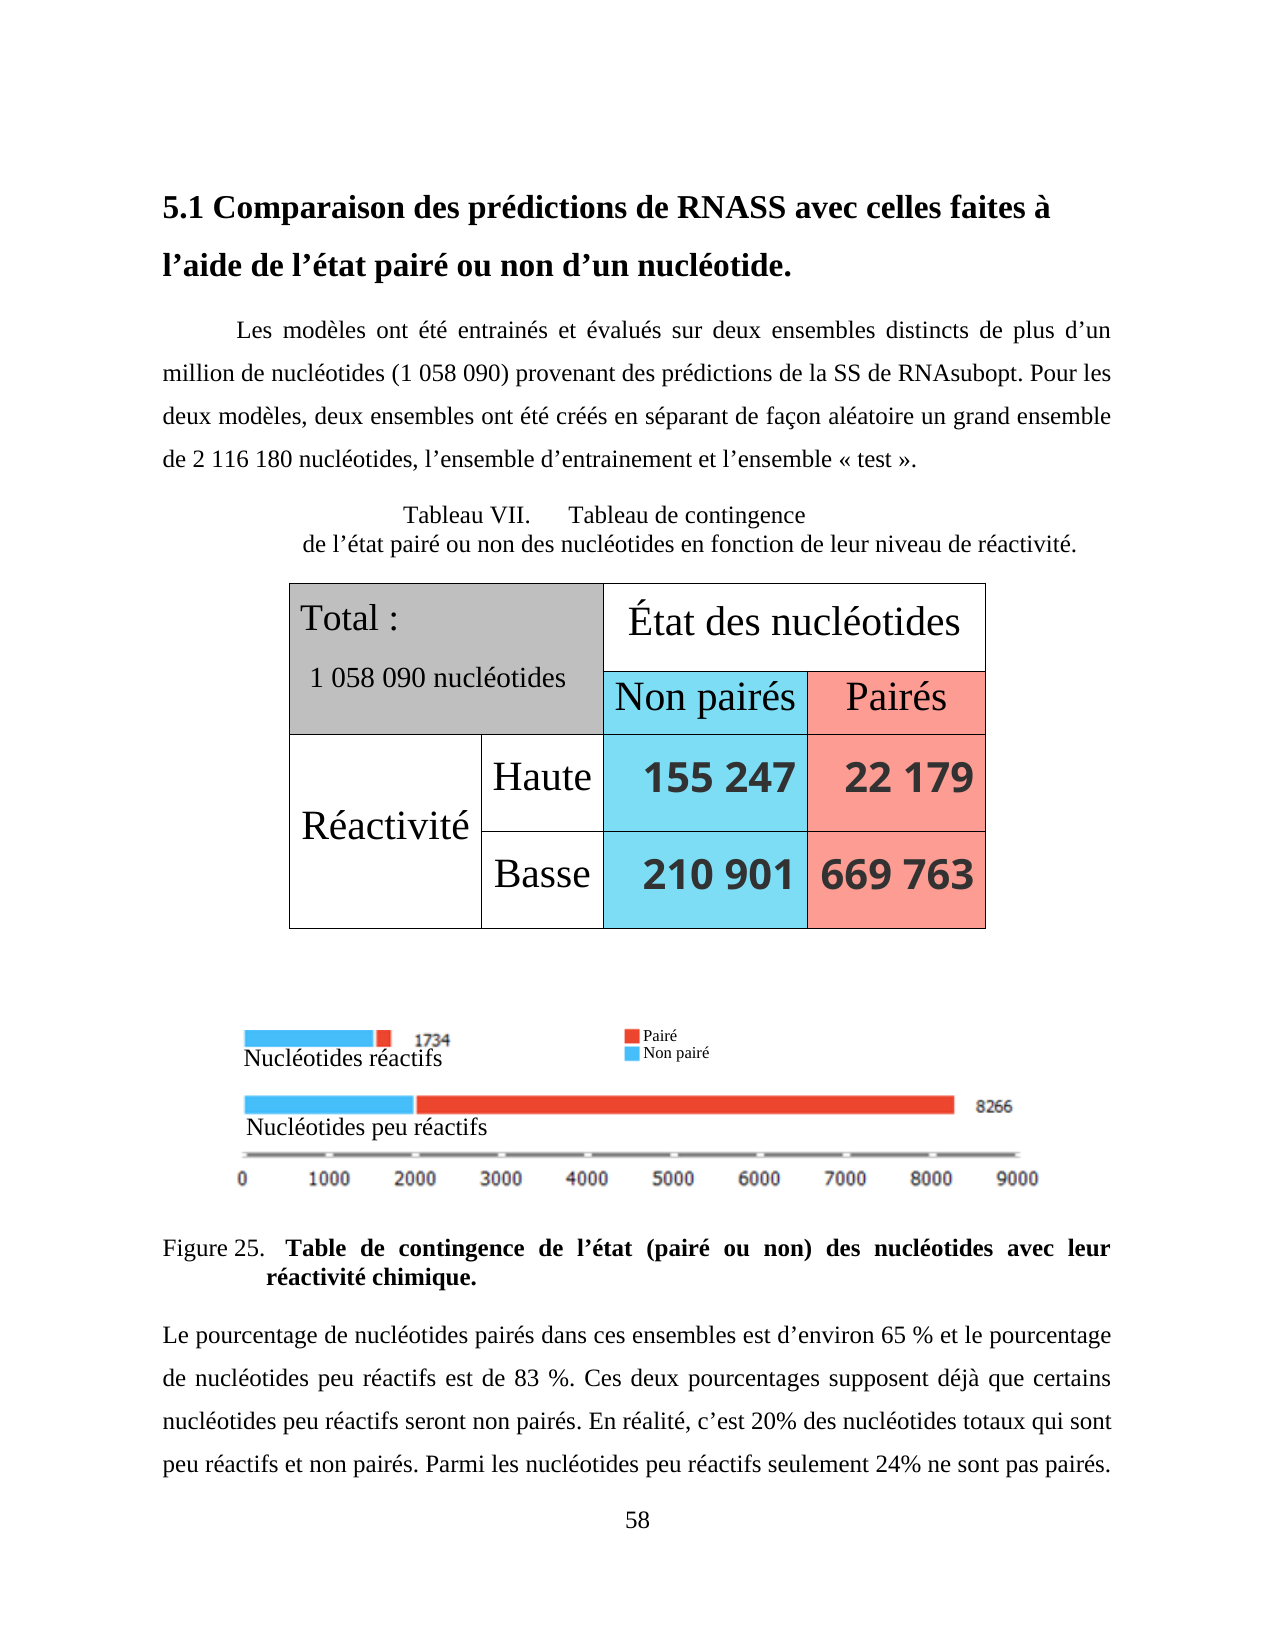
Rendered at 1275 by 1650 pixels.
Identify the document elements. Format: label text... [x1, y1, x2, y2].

table_cell Réactivité [290, 735, 481, 928]
table_cell 155 247 [604, 735, 807, 831]
table_cell Haute [482, 735, 603, 831]
text Les modèles ont été entrainés et évalués sur deux ensembles distincts de plus d’un million de nucléotides (1 058 090) provenant des prédictions de la SS de RNAsubopt. Pour les deux modèles, deux ensembles ont été créés en séparant de façon aléatoire un grand ensemble de 2 116 180 nucléotides, l’ensemble d’entrainement et l’ensemble « test ». [162, 315, 1113, 473]
subtitle 5.1 Comparaison des prédictions de RNASS avec celles faites à l’aide de l’état pairé ou non d’un nucléotide. [162, 187, 1113, 283]
text Tableau de contingence de l’état pairé ou non des nucléotides en fonction de leur niveau de réactivité. [229, 500, 1113, 557]
table_header État des nucléotides [604, 584, 985, 671]
table_cell Non pairés [604, 672, 807, 734]
table_cell 210 901 [604, 832, 807, 928]
table_cell 22 179 [808, 735, 985, 831]
table_header [290, 584, 603, 734]
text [162, 1320, 1113, 1478]
text Table de contingence de l’état (pairé ou non) des nucléotides avec leur réactivité chimique. [162, 1233, 1113, 1291]
table_cell 669 763 [808, 832, 985, 928]
table_cell Basse [482, 832, 603, 928]
table_cell Pairés [808, 672, 985, 734]
picture [233, 997, 1042, 1207]
